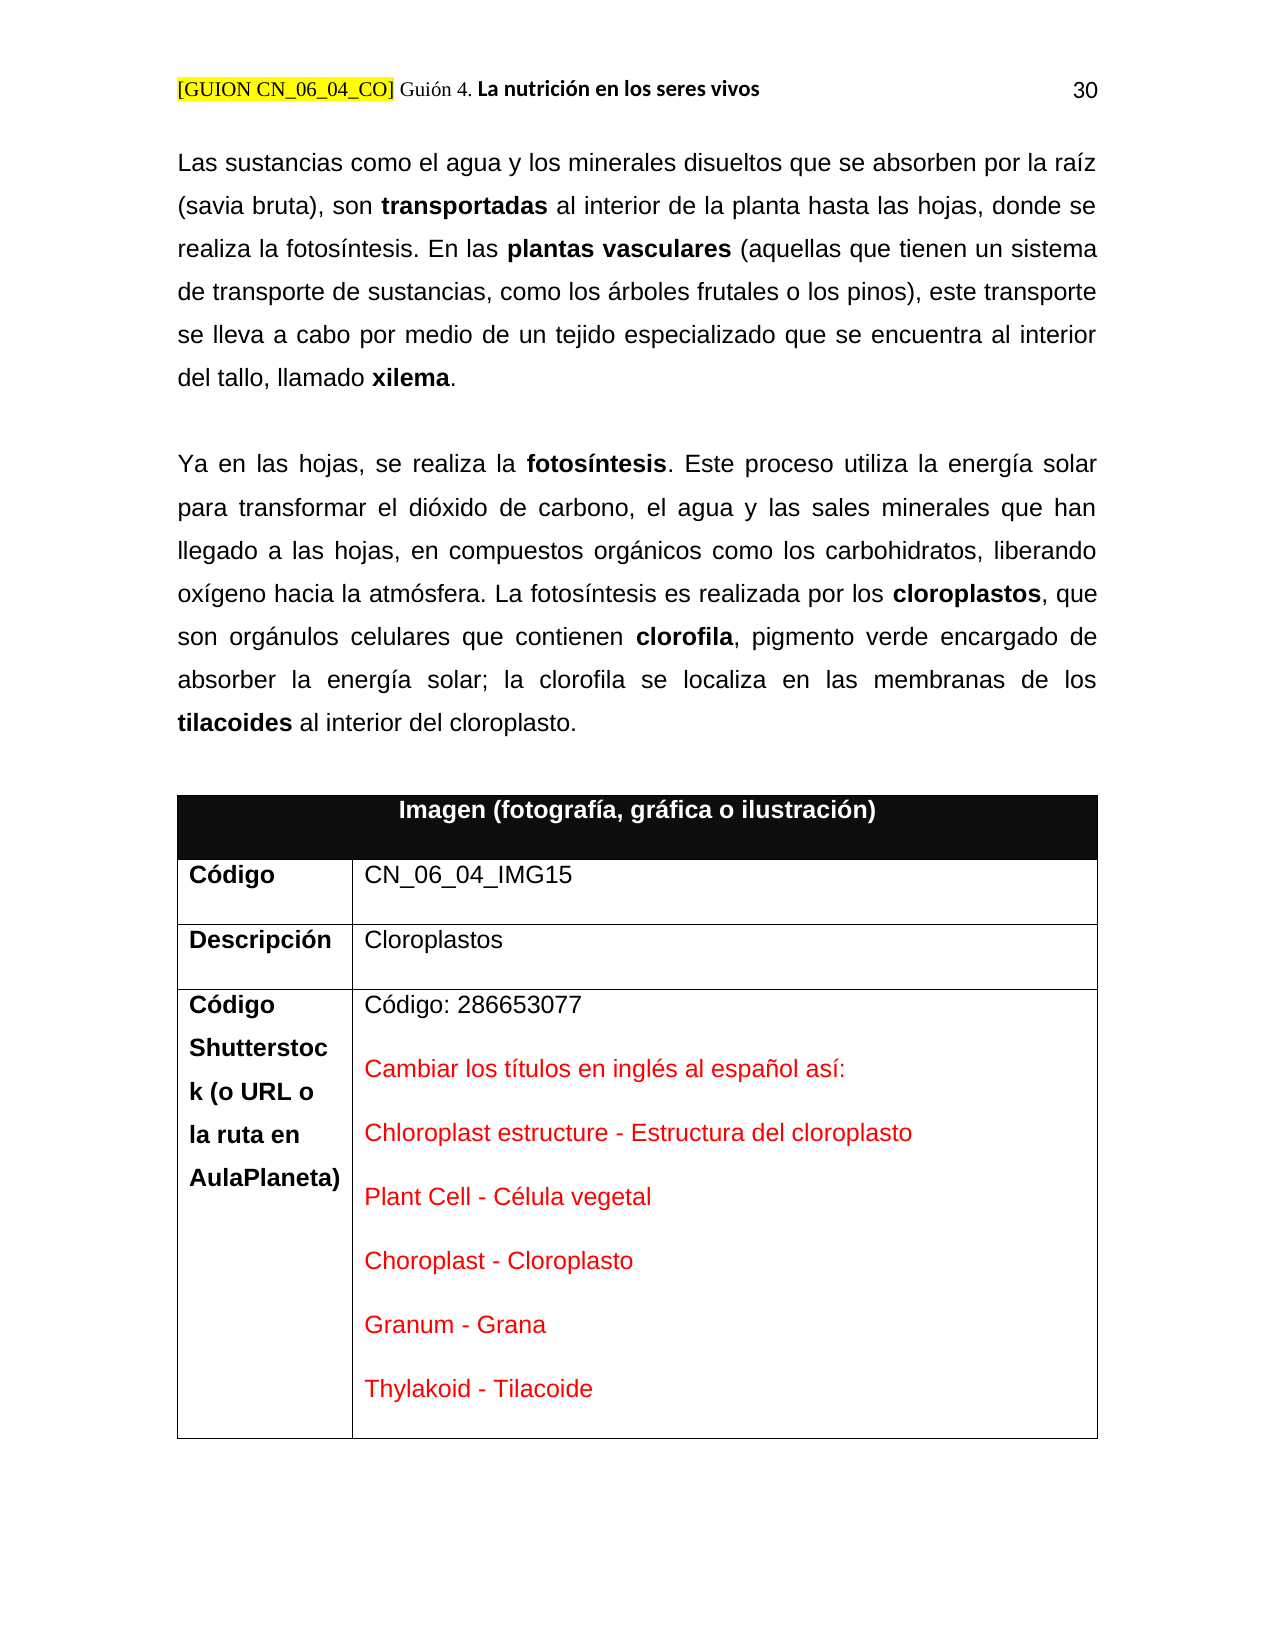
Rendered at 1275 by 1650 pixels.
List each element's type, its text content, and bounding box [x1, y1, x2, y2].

text Ya en las hojas, se realiza la fotosíntesis. Este proceso utiliza la energía solar para transformar el dióxido de carbono, el agua y las sales minerales que han llegado a las hojas, en compuestos orgánicos como los carbohidratos, liberando oxígeno hacia la atmósfera. La fotosíntesis es realizada por los cloroplastos, que son orgánulos celulares que contienen clorofila, pigmento verde encargado de absorber la energía solar; la clorofila se localiza en las membranas de los tilacoides al interior del cloroplasto. [177, 449, 1098, 737]
table_cell CN_06_04_IMG15 [353, 860, 1097, 924]
table_cell Código [178, 860, 352, 924]
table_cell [353, 990, 1097, 1438]
text Las sustancias como el agua y los minerales disueltos que se absorben por la raíz (savia bruta), son transportadas al interior de la planta hasta las hojas, donde se realiza la fotosíntesis. En las plantas vasculares (aquellas que tienen un sistema de transporte de sustancias, como los árboles frutales o los pinos), este transporte se lleva a cabo por medio de un tejido especializado que se encuentra al interior del tallo, llamado xilema. [177, 148, 1098, 392]
table_header Imagen (fotografía, gráfica o ilustración) [178, 796, 1097, 859]
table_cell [178, 990, 352, 1438]
table_cell Descripción [178, 925, 352, 989]
table_cell Cloroplastos [353, 925, 1097, 989]
